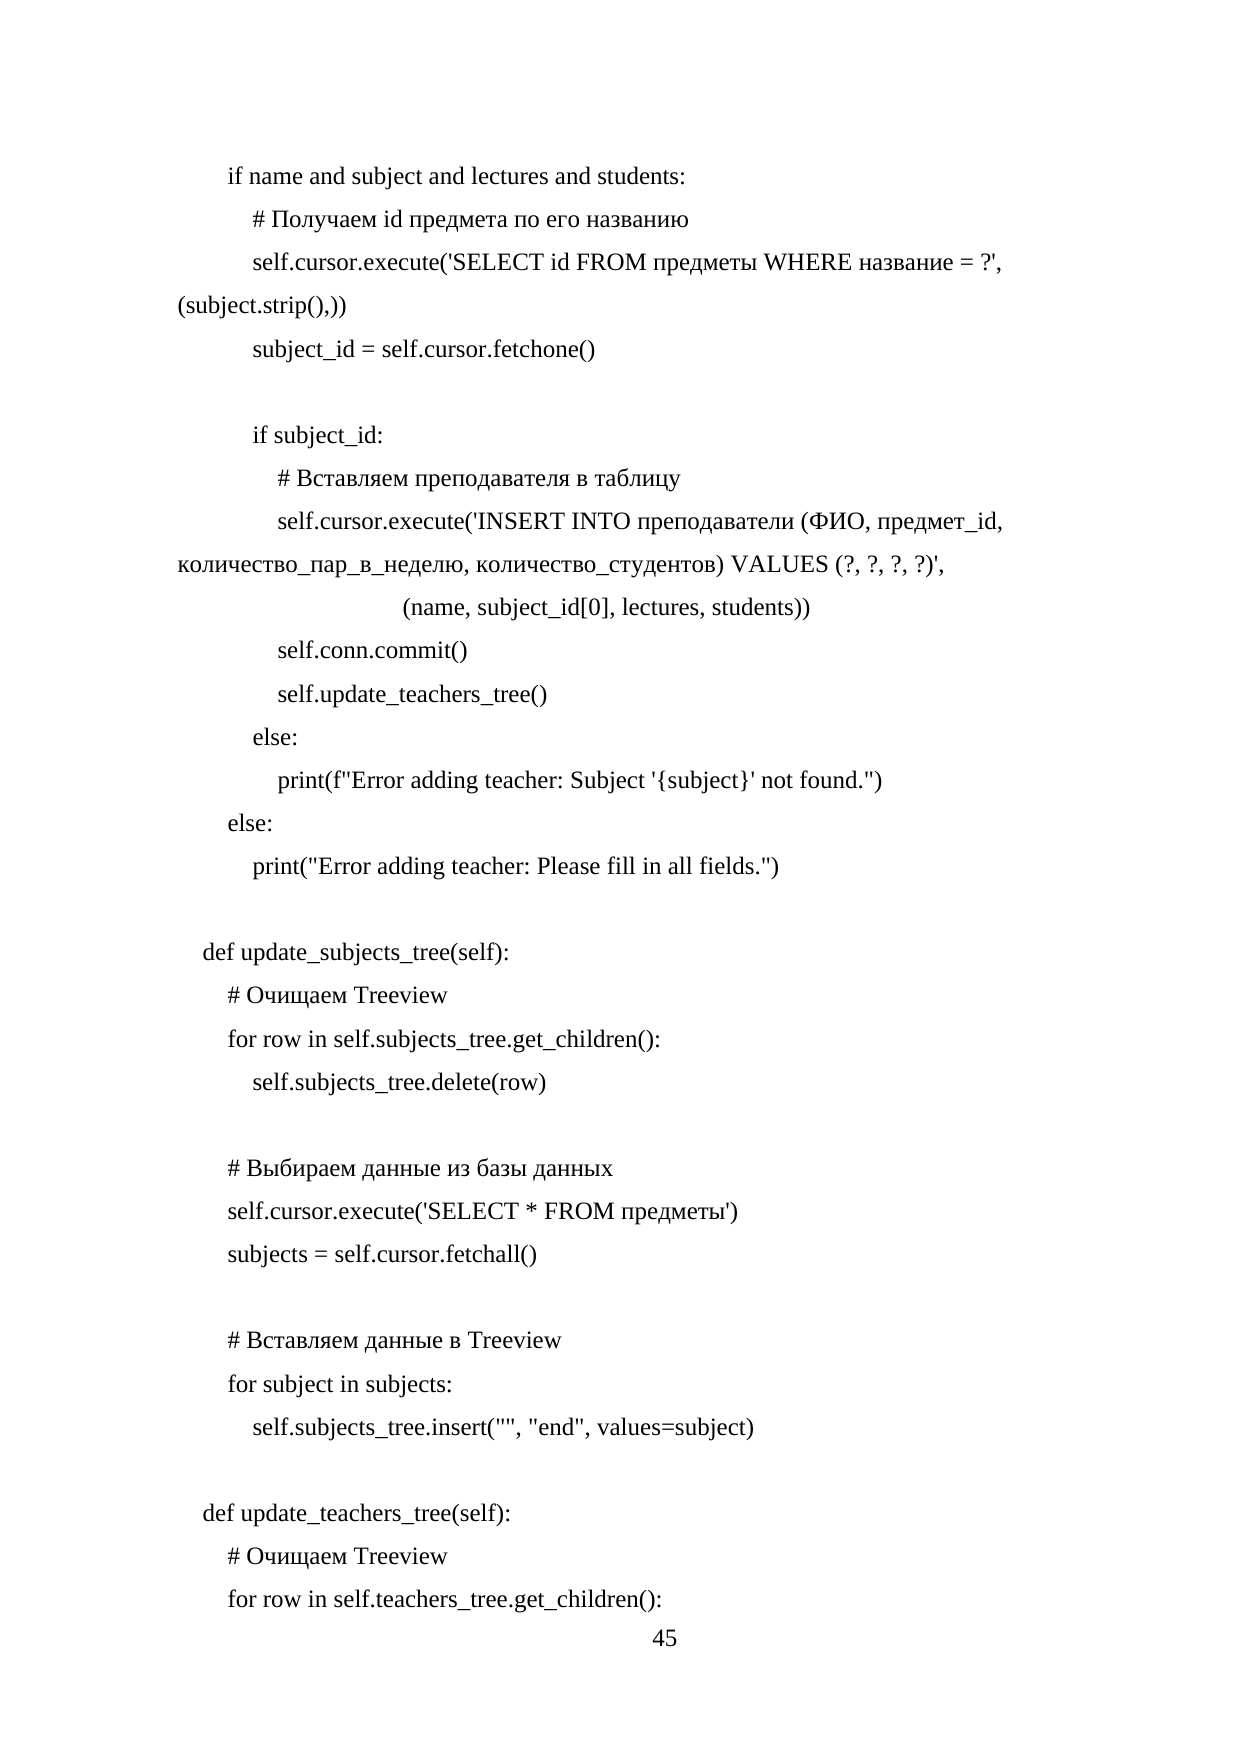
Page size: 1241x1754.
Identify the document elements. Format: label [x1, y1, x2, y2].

text [177, 118, 1152, 1613]
